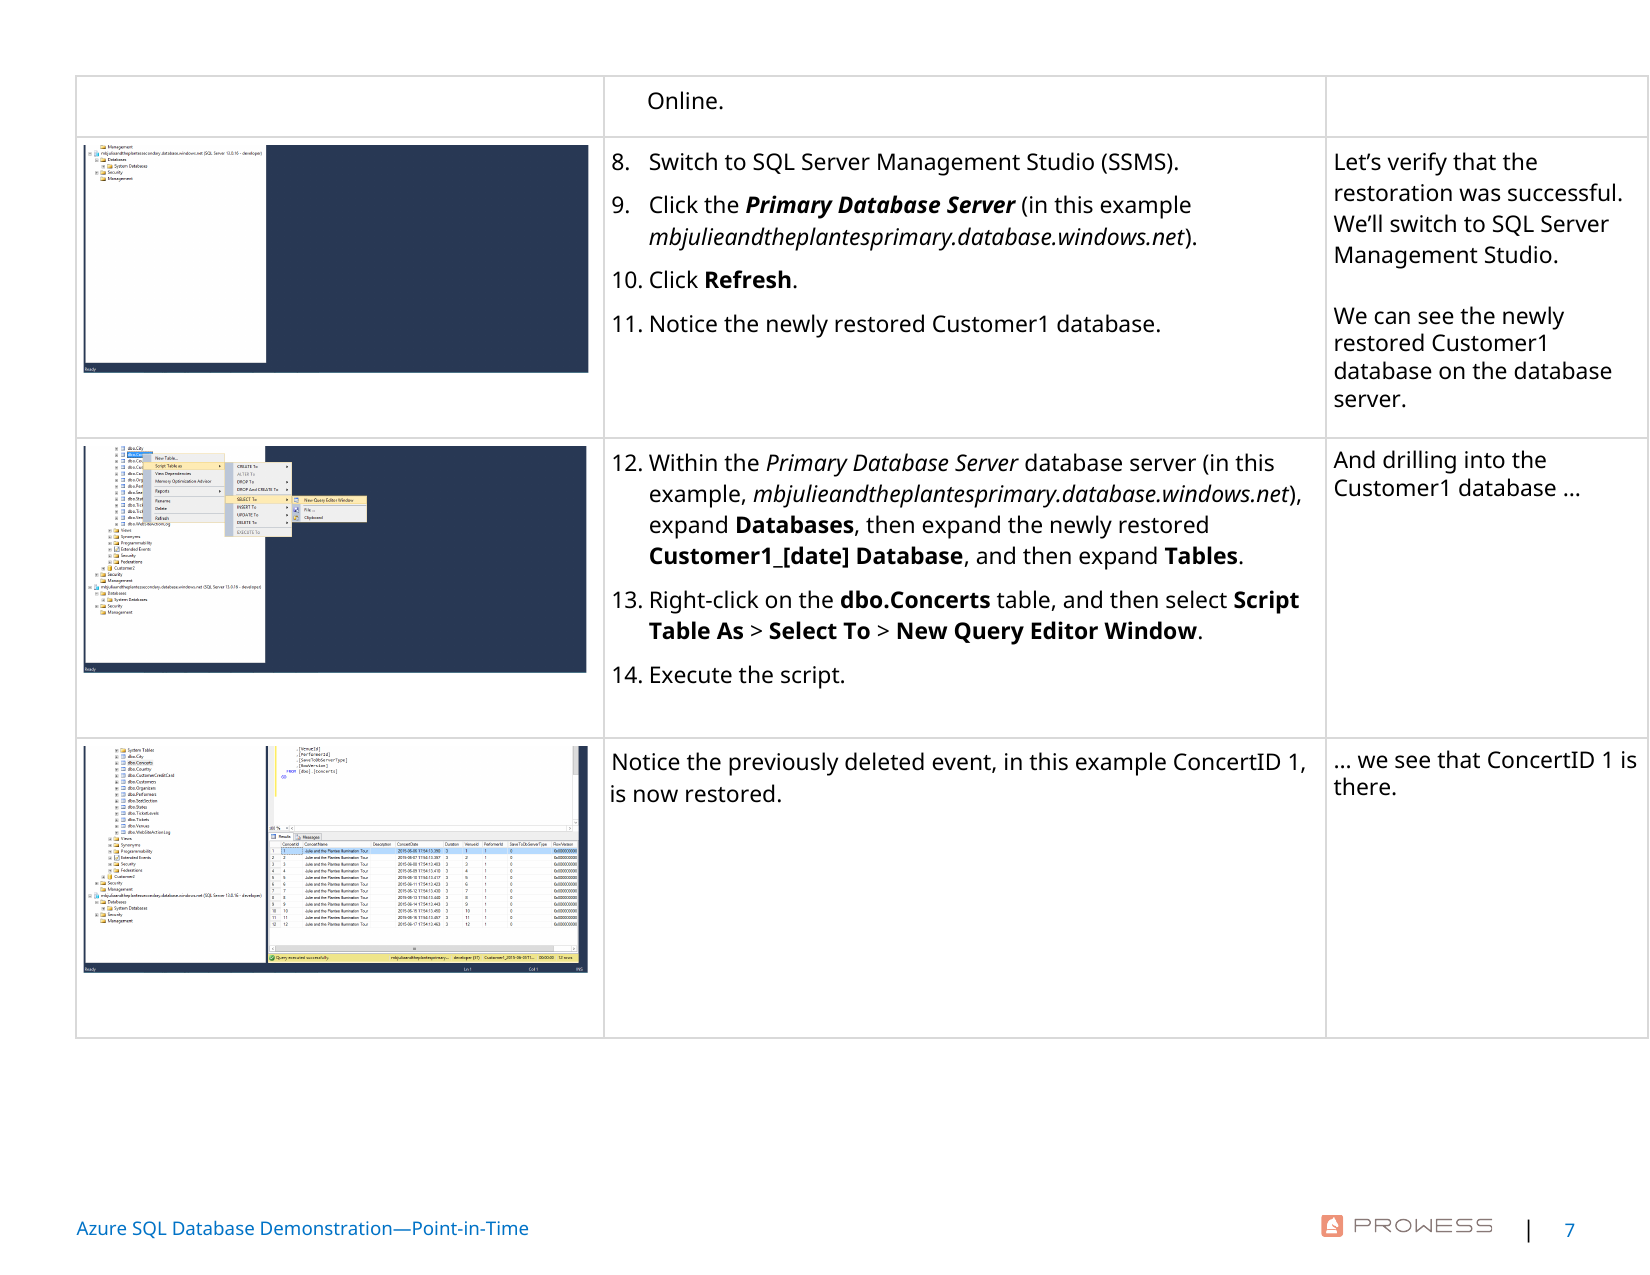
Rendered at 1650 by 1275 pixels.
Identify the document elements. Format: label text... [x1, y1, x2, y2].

table_cell Switch to SQL Server Management Studio (SSMS). Click the Primary Database Server (in this example mbjulieandtheplantesprimary.database.windows.net). Click Refresh. Notice the newly restored Customer1 database. [605, 138, 1325, 437]
table_cell [77, 77, 603, 136]
table_cell [77, 439, 603, 737]
picture [83, 446, 587, 673]
table_cell And drilling into the Customer1 database … [1327, 439, 1647, 737]
table_cell [77, 138, 603, 437]
table_cell … we see that ConcertID 1 is there. [1327, 739, 1647, 1037]
table_cell Notice the previously deleted event, in this example ConcertID 1, is now restored. [605, 739, 1325, 1037]
picture [83, 746, 588, 973]
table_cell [605, 77, 1325, 136]
picture [1321, 1215, 1493, 1237]
table_cell Let’s verify that the restoration was successful. We’ll switch to SQL Server Management Studio. We can see the newly restored Customer1 database on the database server. [1327, 138, 1647, 437]
table_cell [77, 739, 603, 1037]
table_cell Within the Primary Database Server database server (in this example, mbjulieandtheplantesprimary.database.windows.net), expand Databases, then expand the newly restored Customer1_[date] Database, and then expand Tables. Right-click on the dbo.Concerts table, and then select Script Table As > Select To > New Query Editor Window. Execute the script. [605, 439, 1325, 737]
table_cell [1327, 77, 1647, 136]
picture [83, 145, 589, 373]
